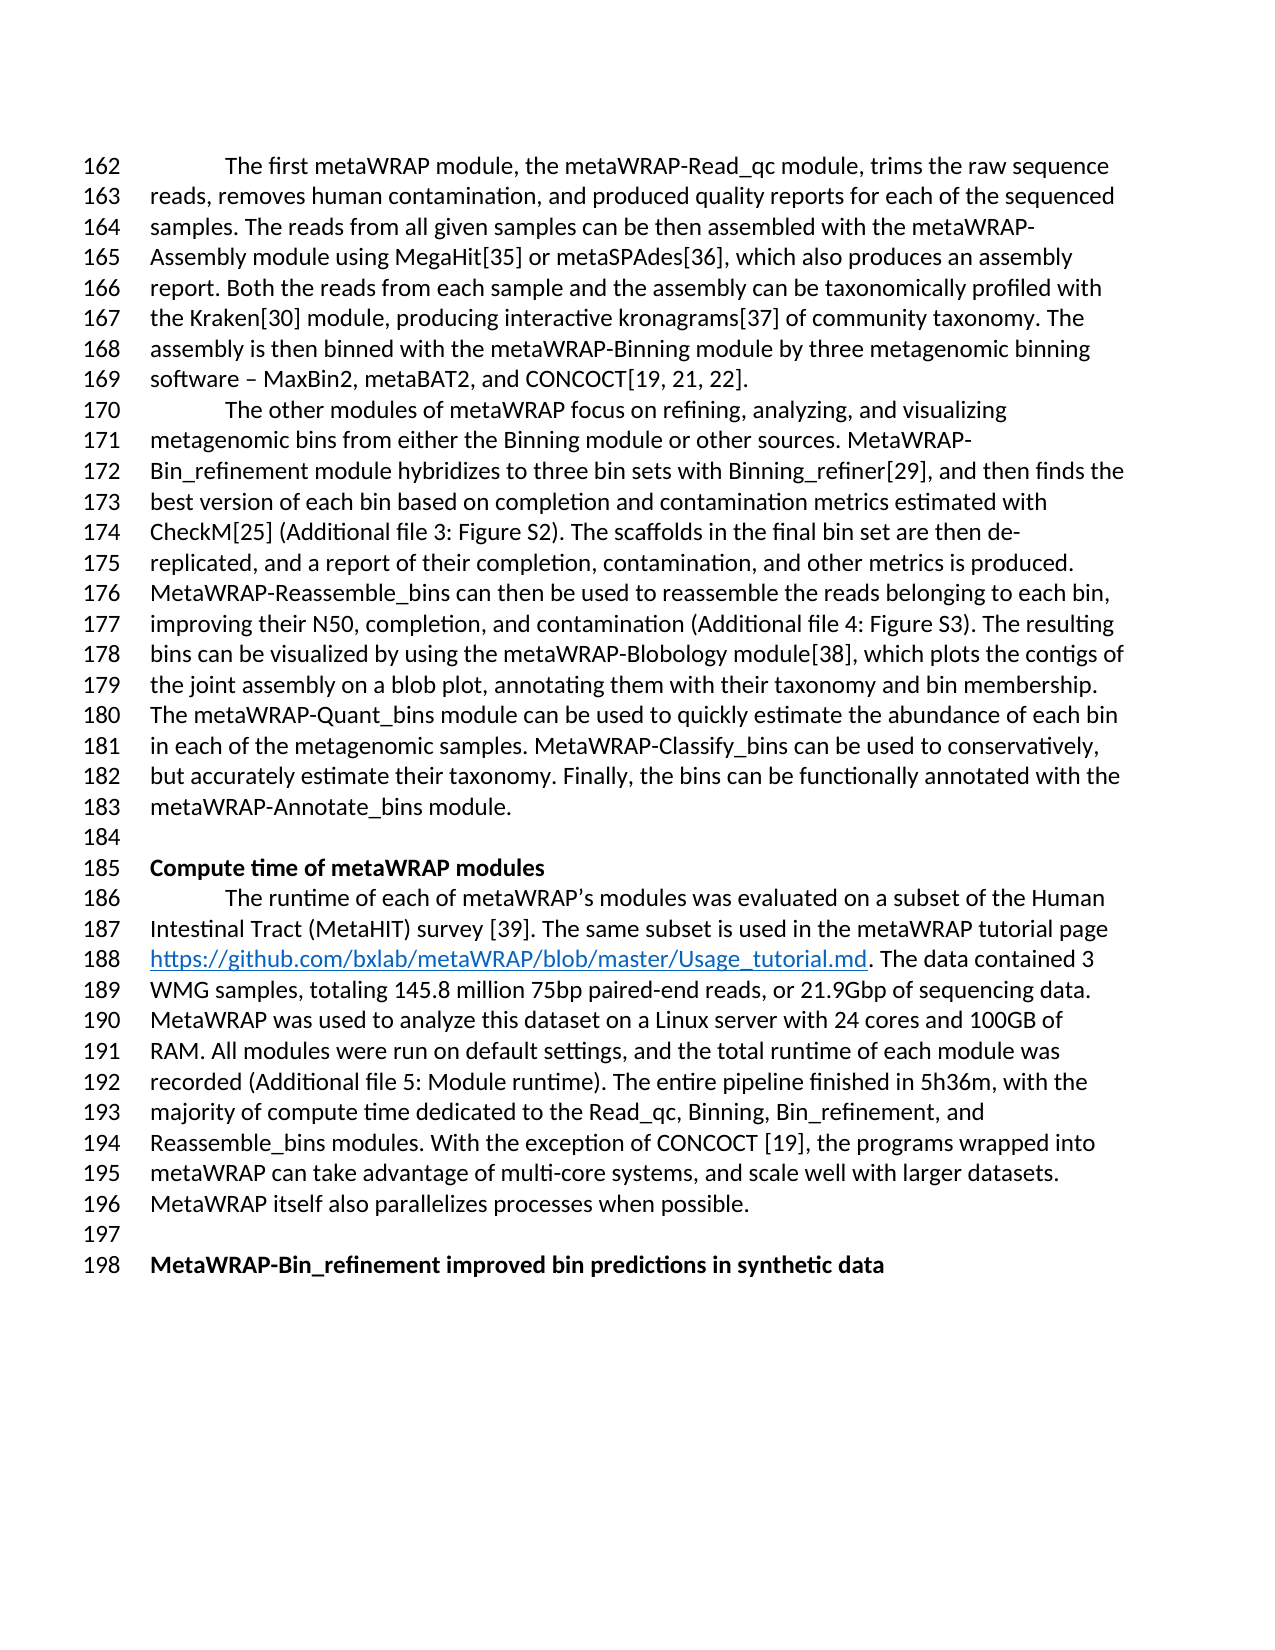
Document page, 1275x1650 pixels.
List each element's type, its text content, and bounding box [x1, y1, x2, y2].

text The other modules of metaWRAP focus on refining, analyzing, and visualizing metagenomic bins from either the Binning module or other sources. MetaWRAP-Bin_refinement module hybridizes to three bin sets with Binning_refiner[29], and then finds the best version of each bin based on completion and contamination metrics estimated with CheckM[25] (Additional file 3: Figure S2). The scaffolds in the final bin set are then de-replicated, and a report of their completion, contamination, and other metrics is produced. MetaWRAP-Reassemble_bins can then be used to reassemble the reads belonging to each bin, improving their N50, completion, and contamination (Additional file 4: Figure S3). The resulting bins can be visualized by using the metaWRAP-Blobology module[38], which plots the contigs of the joint assembly on a blob plot, annotating them with their taxonomy and bin membership. The metaWRAP-Quant_bins module can be used to quickly estimate the abundance of each bin in each of the metagenomic samples. MetaWRAP-Classify_bins can be used to conservatively, but accurately estimate their taxonomy. Finally, the bins can be functionally annotated with the metaWRAP-Annotate_bins module. [150, 394, 1125, 821]
text The runtime of each of metaWRAP’s modules was evaluated on a subset of the Human Intestinal Tract (MetaHIT) survey [39]. The same subset is used in the metaWRAP tutorial page https://github.com/bxlab/metaWRAP/blob/master/Usage_tutorial.md. The data contained 3 WMG samples, totaling 145.8 million 75bp paired-end reads, or 21.9Gbp of sequencing data. MetaWRAP was used to analyze this dataset on a Linux server with 24 cores and 100GB of RAM. All modules were run on default settings, and the total runtime of each module was recorded (Additional file 5: Module runtime). The entire pipeline finished in 5h36m, with the majority of compute time dedicated to the Read_qc, Binning, Bin_refinement, and Reassemble_bins modules. With the exception of CONCOCT [19], the programs wrapped into metaWRAP can take advantage of multi-core systems, and scale well with larger datasets. MetaWRAP itself also parallelizes processes when possible. [150, 882, 1125, 1218]
text The first metaWRAP module, the metaWRAP-Read_qc module, trims the raw sequence reads, removes human contamination, and produced quality reports for each of the sequenced samples. The reads from all given samples can be then assembled with the metaWRAP-Assembly module using MegaHit[35] or metaSPAdes[36], which also produces an assembly report. Both the reads from each sample and the assembly can be taxonomically profiled with the Kraken[30] module, producing interactive kronagrams[37] of community taxonomy. The assembly is then binned with the metaWRAP-Binning module by three metagenomic binning software – MaxBin2, metaBAT2, and CONCOCT[19, 21, 22]. [150, 150, 1125, 394]
text Compute time of metaWRAP modules [150, 852, 1125, 882]
text MetaWRAP-Bin_refinement improved bin predictions in synthetic data [150, 1249, 1125, 1279]
